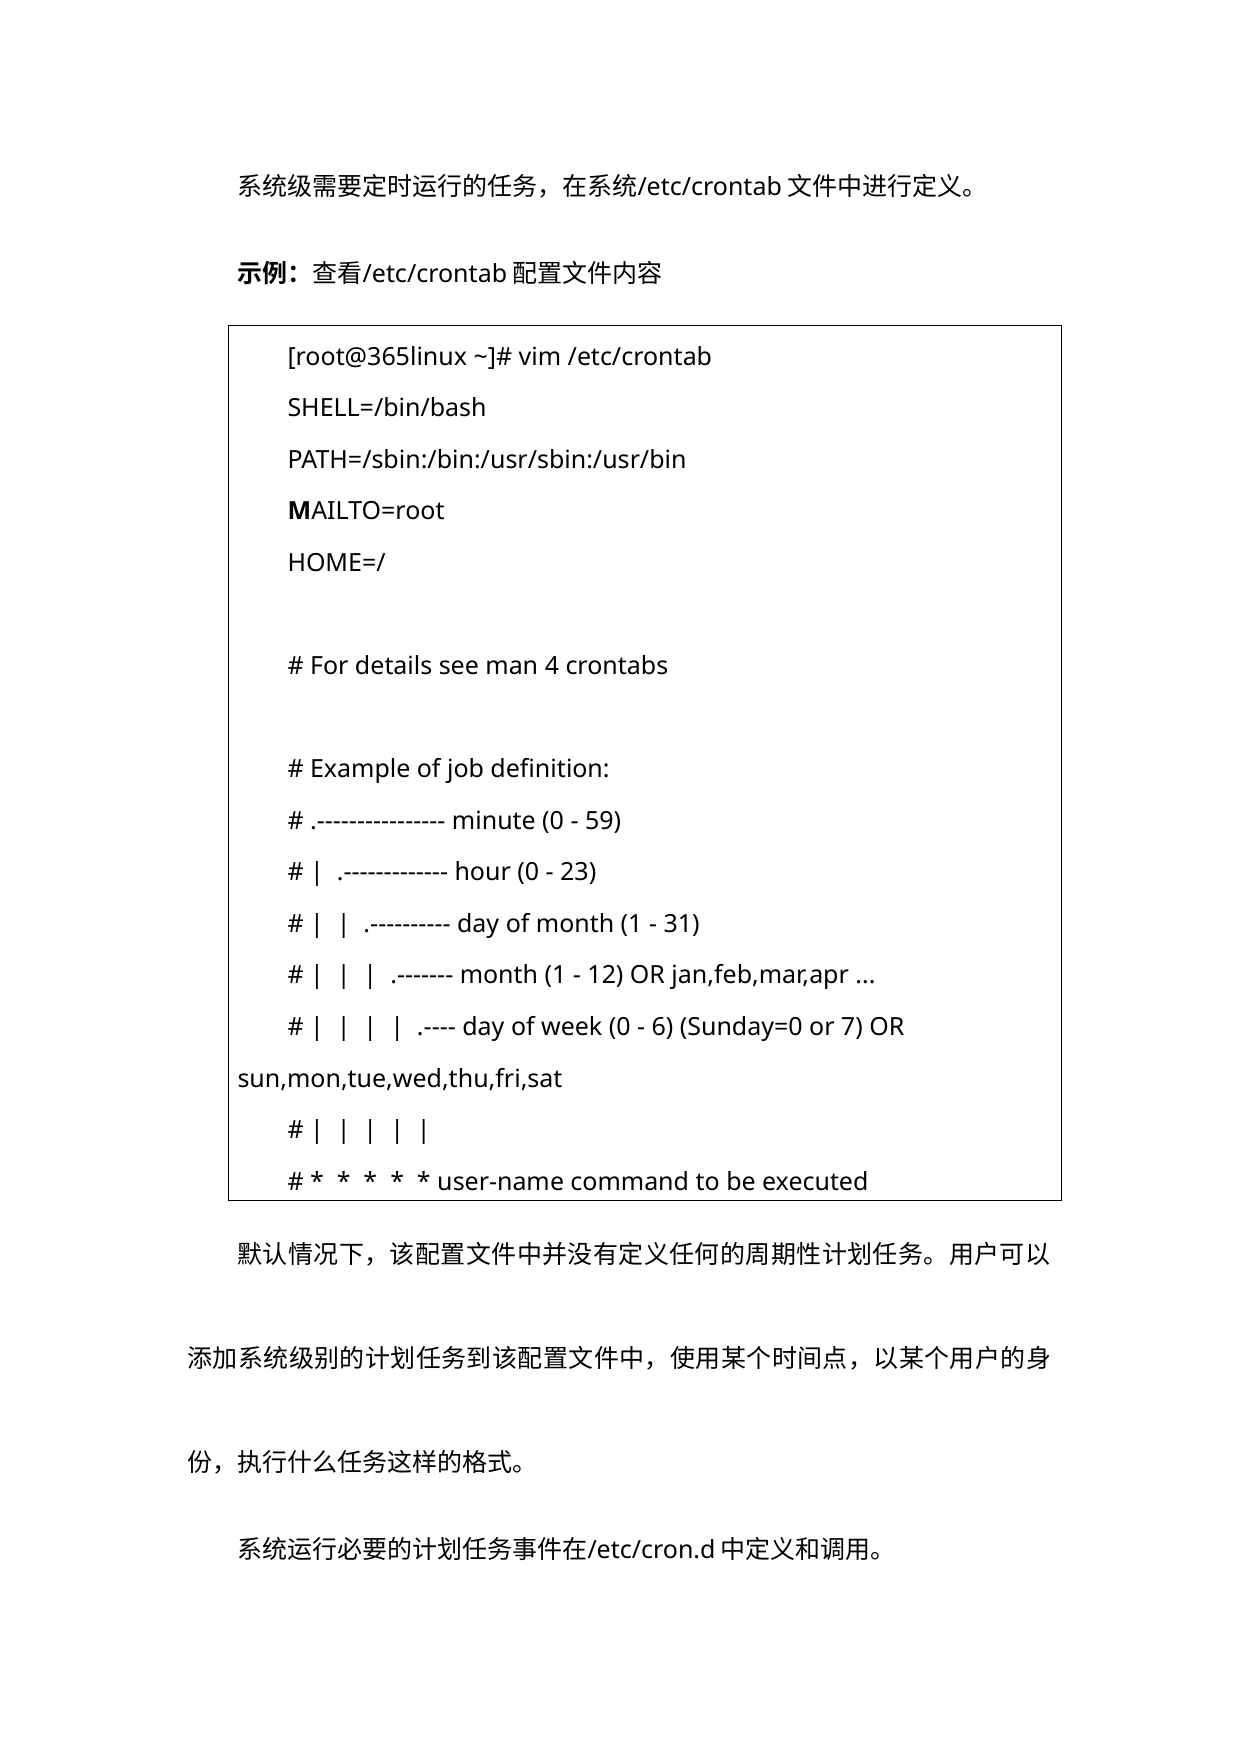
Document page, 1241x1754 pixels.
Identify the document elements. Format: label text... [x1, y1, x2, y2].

text [root@365linux ~]# vim /etc/crontab [229, 326, 1061, 373]
text # | | | .------- month (1 - 12) OR jan,feb,mar,apr ... [229, 943, 1061, 991]
text # For details see man 4 crontabs [229, 634, 1061, 682]
text 系统级需要定时运行的任务，在系统/etc/crontab文件中进行定义。 [187, 150, 1053, 219]
text HOME=/ [229, 531, 1061, 579]
text # | | | | .---- day of week (0 - 6) (Sunday=0 or 7) OR sun,mon,tue,wed,thu,fri,sat [229, 995, 1061, 1095]
text MAILTO=root [229, 479, 1061, 527]
text # Example of job definition: [229, 737, 1061, 785]
text # | | | | | [229, 1098, 1061, 1146]
text SHELL=/bin/bash [229, 376, 1061, 424]
text 示例：查看/etc/crontab配置文件内容 [187, 237, 1053, 306]
text 系统运行必要的计划任务事件在/etc/cron.d中定义和调用。 [187, 1513, 1053, 1582]
text # * * * * * user-name command to be executed [229, 1150, 1061, 1200]
text PATH=/sbin:/bin:/usr/sbin:/usr/bin [229, 428, 1061, 476]
text # | .------------- hour (0 - 23) [229, 840, 1061, 888]
text # | | .---------- day of month (1 - 31) [229, 892, 1061, 940]
text 默认情况下，该配置文件中并没有定义任何的周期性计划任务。用户可以添加系统级别的计划任务到该配置文件中，使用某个时间点，以某个用户的身份，执行什么任务这样的格式。 [187, 1218, 1053, 1495]
text # .---------------- minute (0 - 59) [229, 789, 1061, 837]
